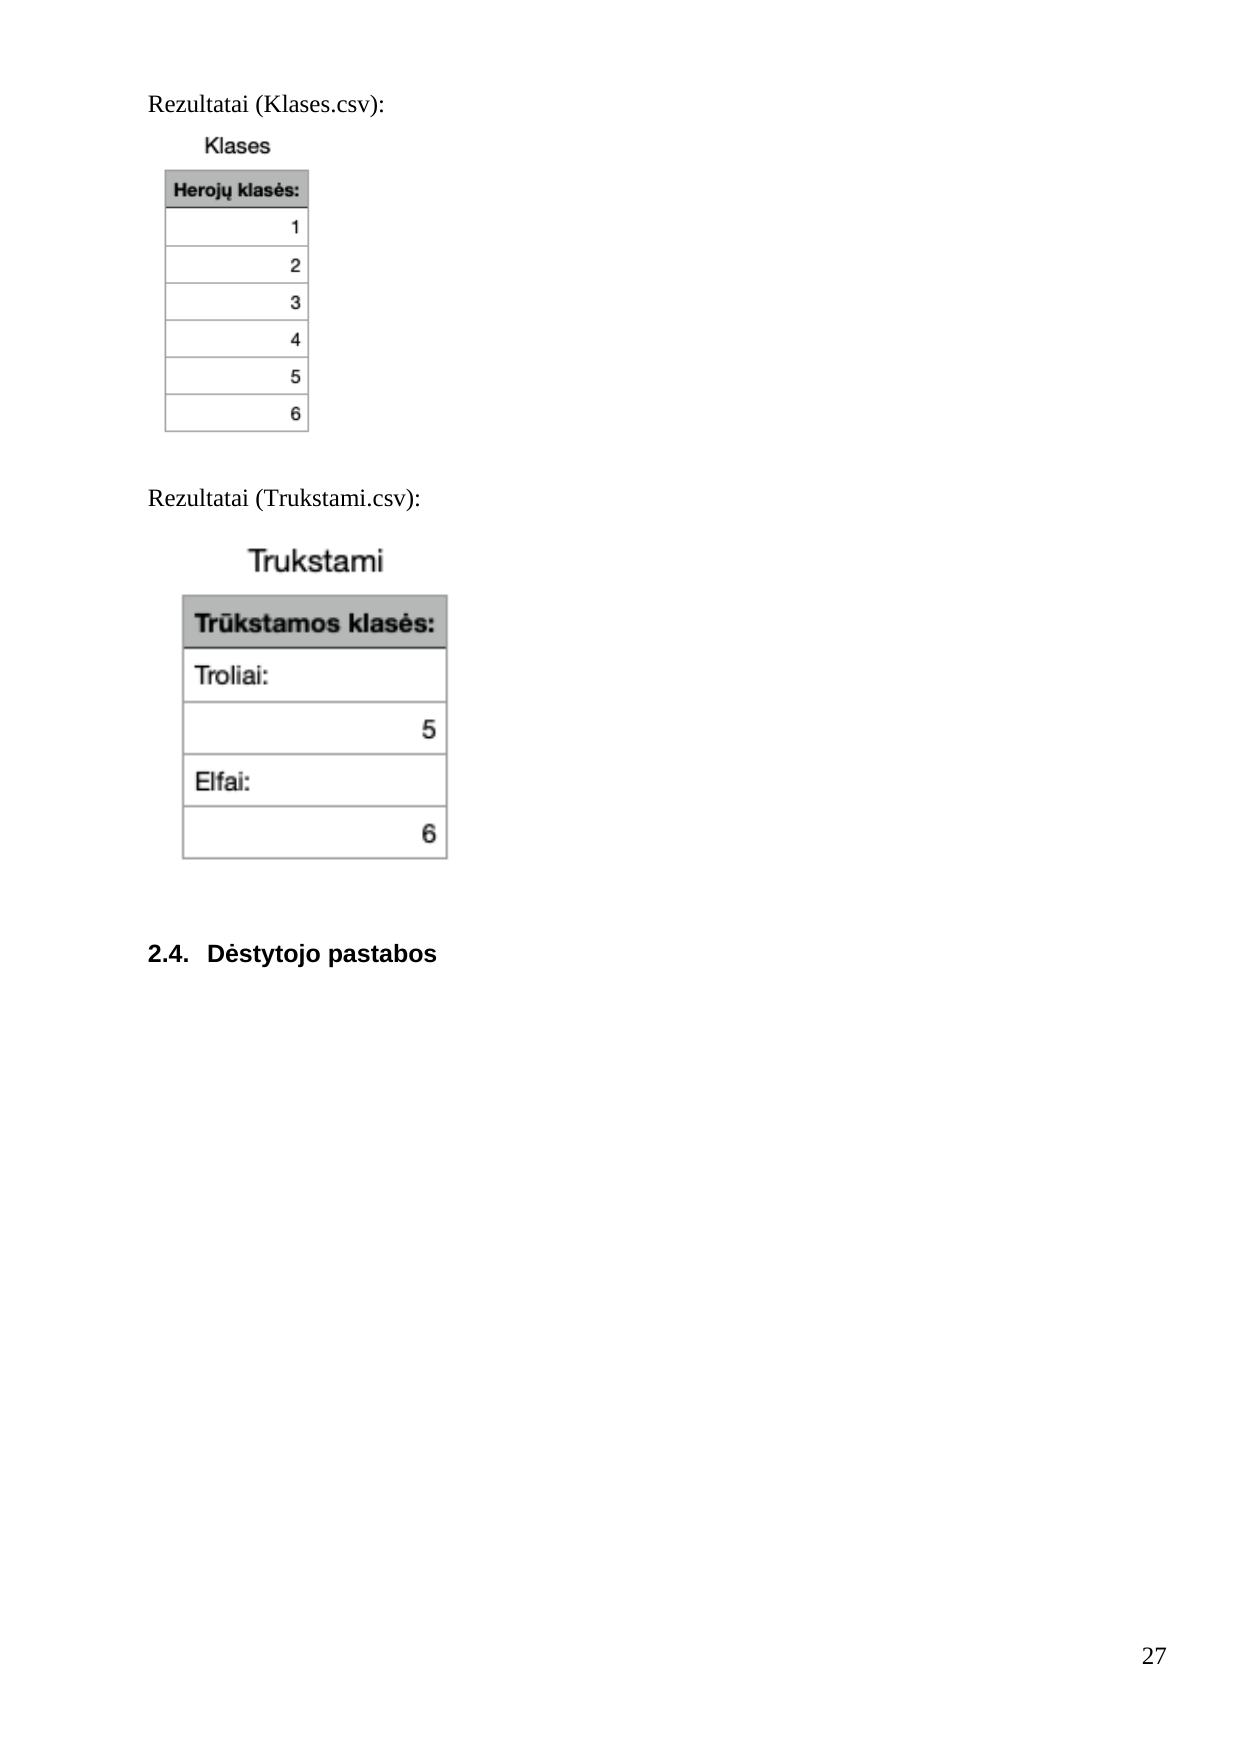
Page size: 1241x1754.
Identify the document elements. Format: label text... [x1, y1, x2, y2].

text Rezultatai (Klases.csv): [148, 89, 1181, 117]
picture [147, 121, 336, 453]
text Rezultatai (Trukstami.csv): [148, 483, 1181, 512]
picture [147, 516, 486, 887]
subtitle Dėstytojo pastabos [148, 938, 1181, 967]
